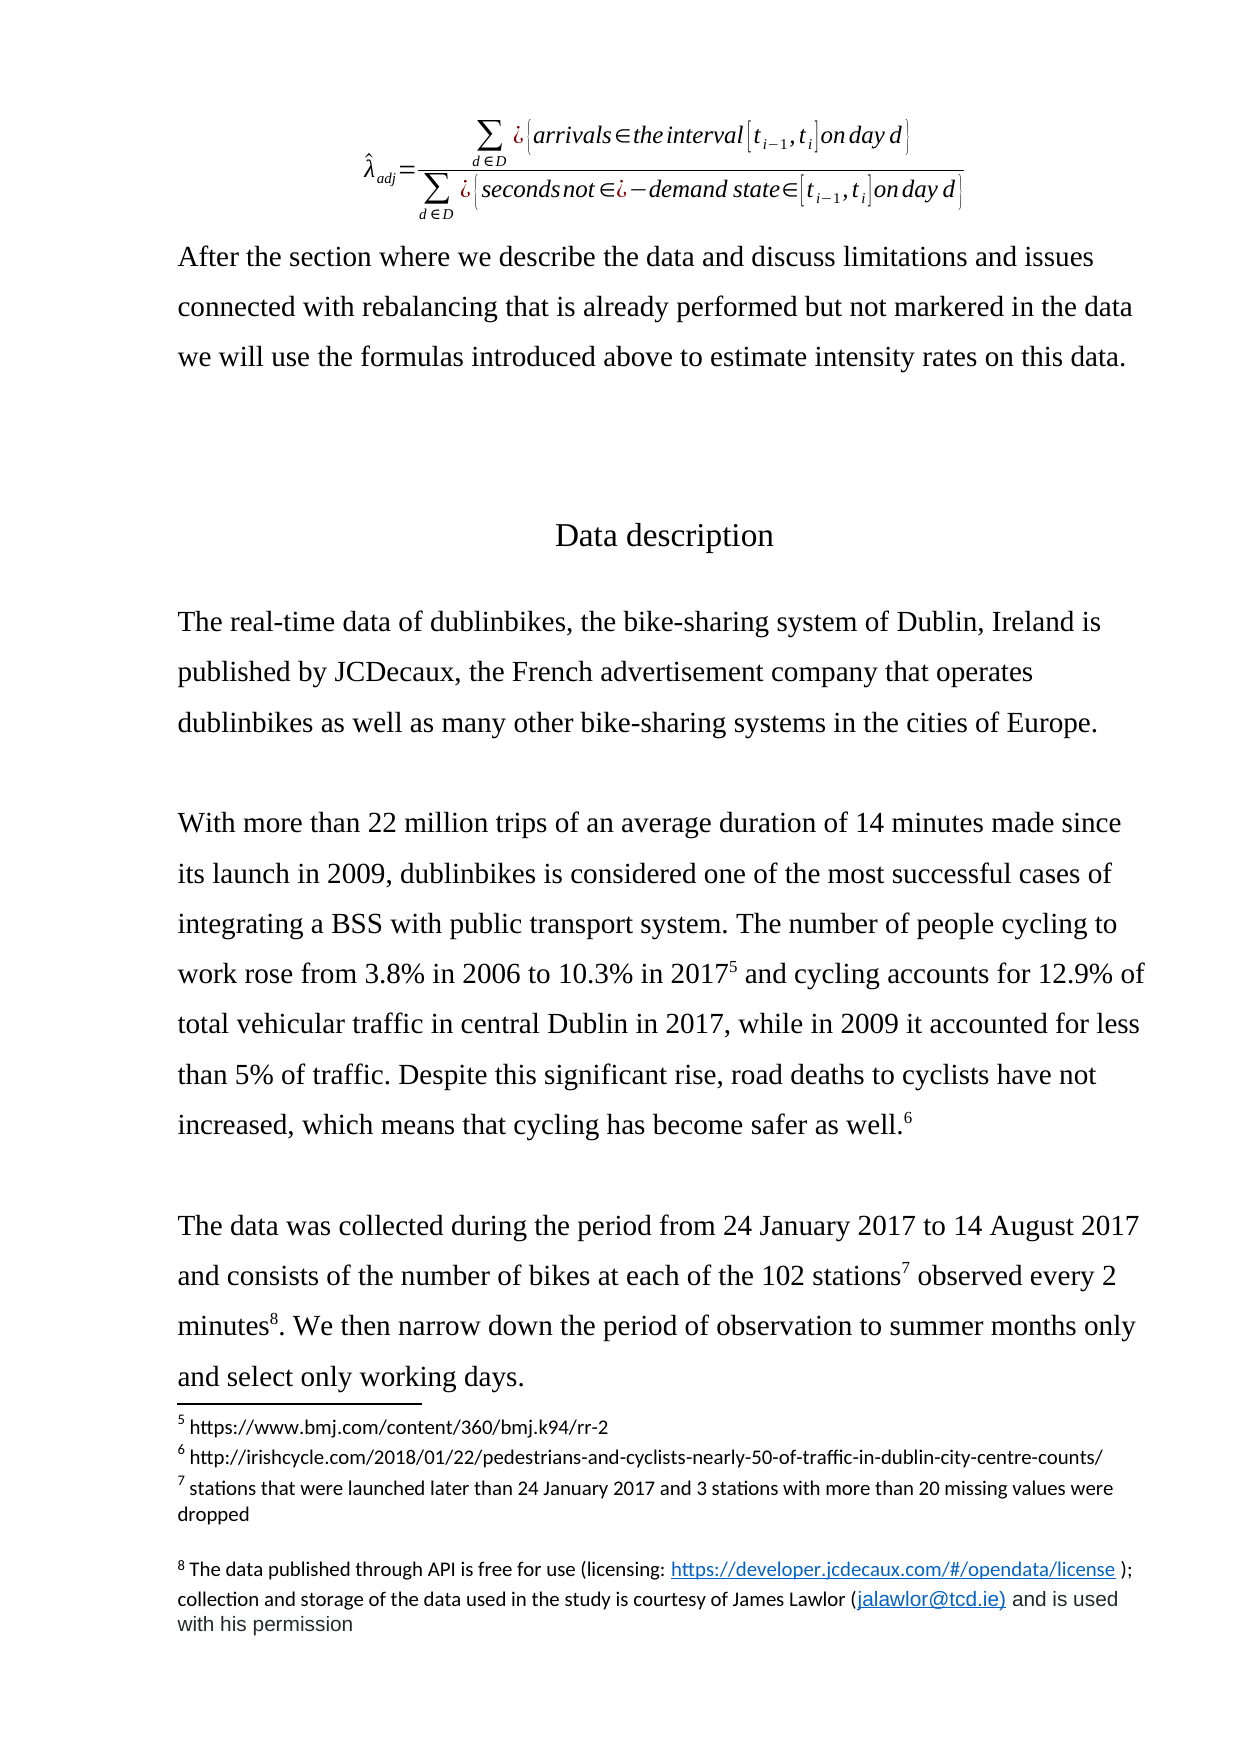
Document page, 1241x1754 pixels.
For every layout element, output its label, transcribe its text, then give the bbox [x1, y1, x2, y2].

subtitle Data description [177, 516, 1152, 554]
text The data was collected during the period from 24 January 2017 to 14 August 2017 and consists of the number of bikes at each of the 102 stations observed every 2 minutes. We then narrow down the period of observation to summer months only and select only working days. [177, 1208, 1152, 1392]
text The real-time data of dublinbikes, the bike-sharing system of Dublin, Ireland is published by JCDecaux, the French advertisement company that operates dublinbikes as well as many other bike-sharing systems in the cities of Europe. [177, 604, 1152, 738]
text With more than 22 million trips of an average duration of 14 minutes made since its launch in 2009, dublinbikes is considered one of the most successful cases of integrating a BSS with public transport system. The number of people cycling to work rose from 3.8% in 2006 to 10.3% in 2017 and cycling accounts for 12.9% of total vehicular traffic in central Dublin in 2017, while in 2009 it accounted for less than 5% of traffic. Despite this significant rise, road deaths to cyclists have not increased, which means that cycling has become safer as well. [177, 805, 1152, 1141]
text After the section where we describe the data and discuss limitations and issues connected with rebalancing that is already performed but not markered in the data we will use the formulas introduced above to estimate intensity rates on this data. [177, 239, 1152, 373]
